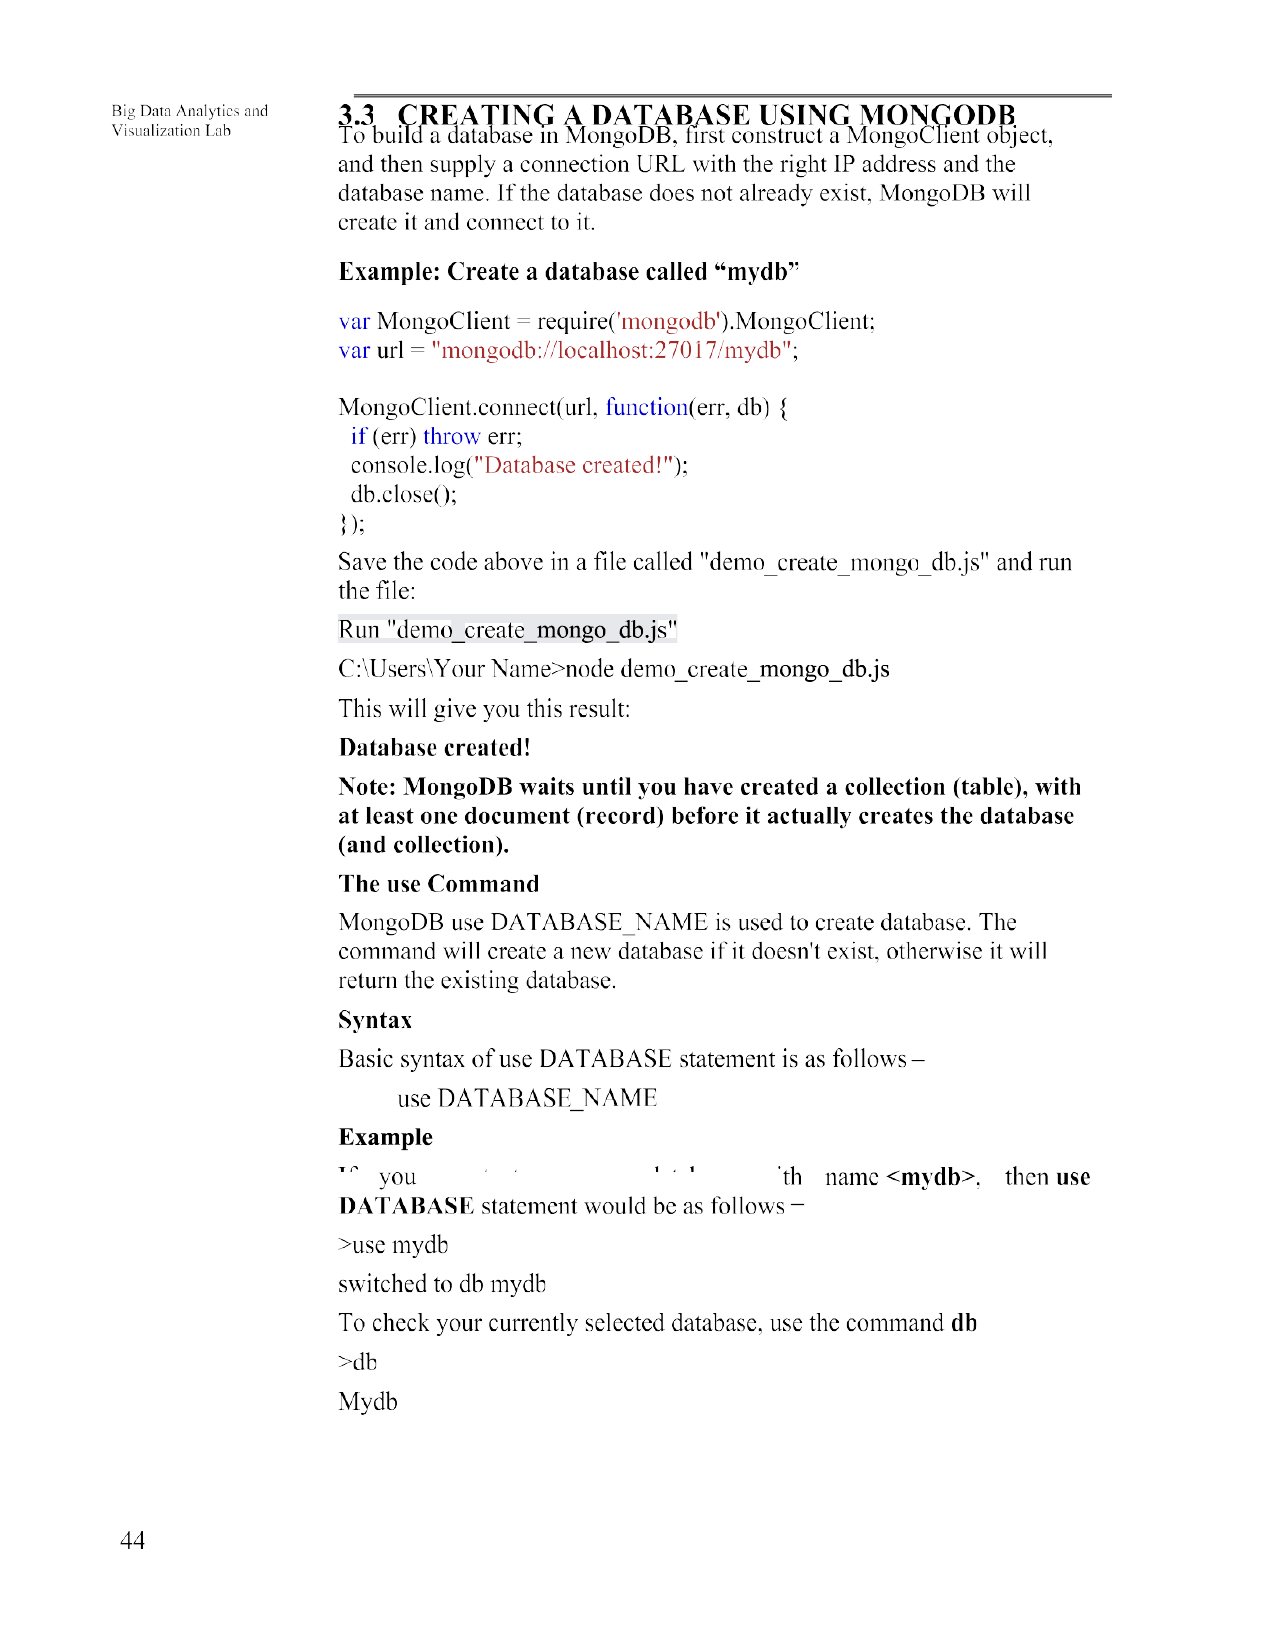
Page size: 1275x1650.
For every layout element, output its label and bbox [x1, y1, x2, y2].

picture [338, 698, 629, 722]
picture [338, 397, 769, 536]
picture [339, 874, 539, 892]
picture [338, 1313, 977, 1336]
picture [338, 1234, 448, 1258]
picture [111, 104, 268, 136]
picture [338, 777, 1081, 857]
picture [339, 551, 1072, 576]
picture [338, 619, 452, 638]
picture [376, 580, 414, 599]
picture [465, 622, 524, 638]
picture [120, 1531, 145, 1549]
picture [825, 1167, 980, 1190]
picture [338, 738, 529, 756]
picture [688, 661, 747, 677]
picture [338, 1048, 906, 1072]
picture [397, 1088, 571, 1107]
picture [338, 1352, 377, 1370]
picture [338, 1166, 802, 1214]
picture [339, 1273, 546, 1297]
picture [338, 311, 874, 363]
picture [338, 262, 799, 285]
picture [582, 1088, 657, 1106]
picture [338, 104, 1052, 230]
picture [339, 1010, 412, 1033]
picture [338, 580, 369, 599]
picture [658, 620, 676, 638]
picture [338, 913, 1047, 993]
picture [1056, 1172, 1090, 1185]
picture [338, 1391, 397, 1415]
picture [339, 658, 675, 677]
picture [1005, 1166, 1049, 1185]
